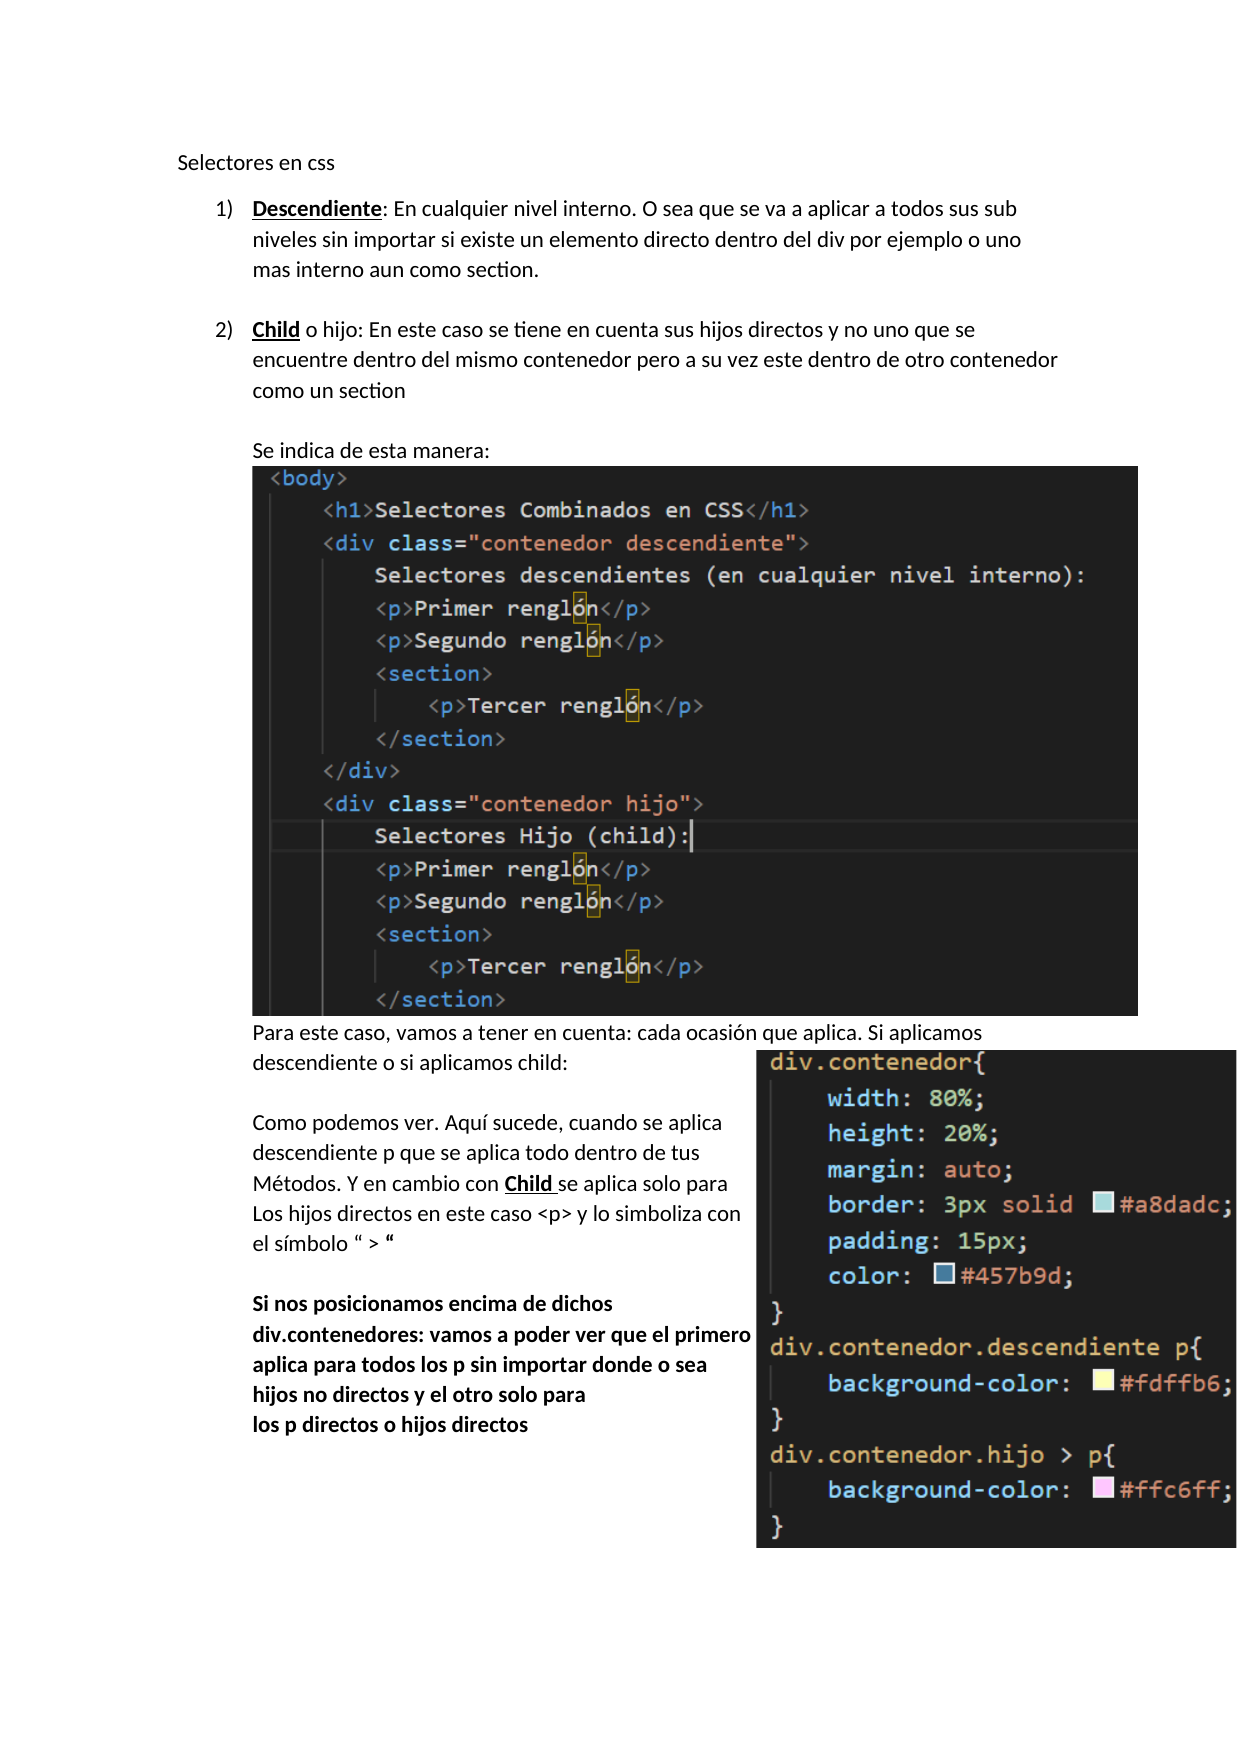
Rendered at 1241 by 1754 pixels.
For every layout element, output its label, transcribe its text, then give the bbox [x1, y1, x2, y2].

list Si nos posicionamos encima de dichos div.contenedores: vamos a poder ver que el primero aplica para todos los p sin importar donde o sea hijos no directos y el otro solo para los p directos o hijos directos [252, 1289, 756, 1438]
list Se indica de esta manera: [252, 436, 1063, 464]
list Child o hijo: En este caso se tiene en cuenta sus hijos directos y no uno que se encuentre dentro del mismo contenedor pero a su vez este dentro de otro contenedor como un section [215, 315, 1063, 404]
list Para este caso, vamos a tener en cuenta: cada ocasión que aplica. Si aplicamos descendiente o si aplicamos child: [252, 1018, 1063, 1106]
list Como podemos ver. Aquí sucede, cuando se aplica descendiente p que se aplica todo dentro de tus [252, 1108, 756, 1166]
list Descendiente: En cualquier nivel interno. O sea que se va a aplicar a todos sus sub niveles sin importar si existe un elemento directo dentro del div por ejemplo o uno mas interno aun como section. [215, 194, 1063, 283]
picture [252, 466, 1138, 1016]
picture [756, 1050, 1237, 1548]
text Selectores en css [177, 148, 1063, 176]
list Métodos. Y en cambio con Child se aplica solo para Los hijos directos en este caso <p> y lo simboliza con el símbolo “ > “ [252, 1169, 756, 1257]
